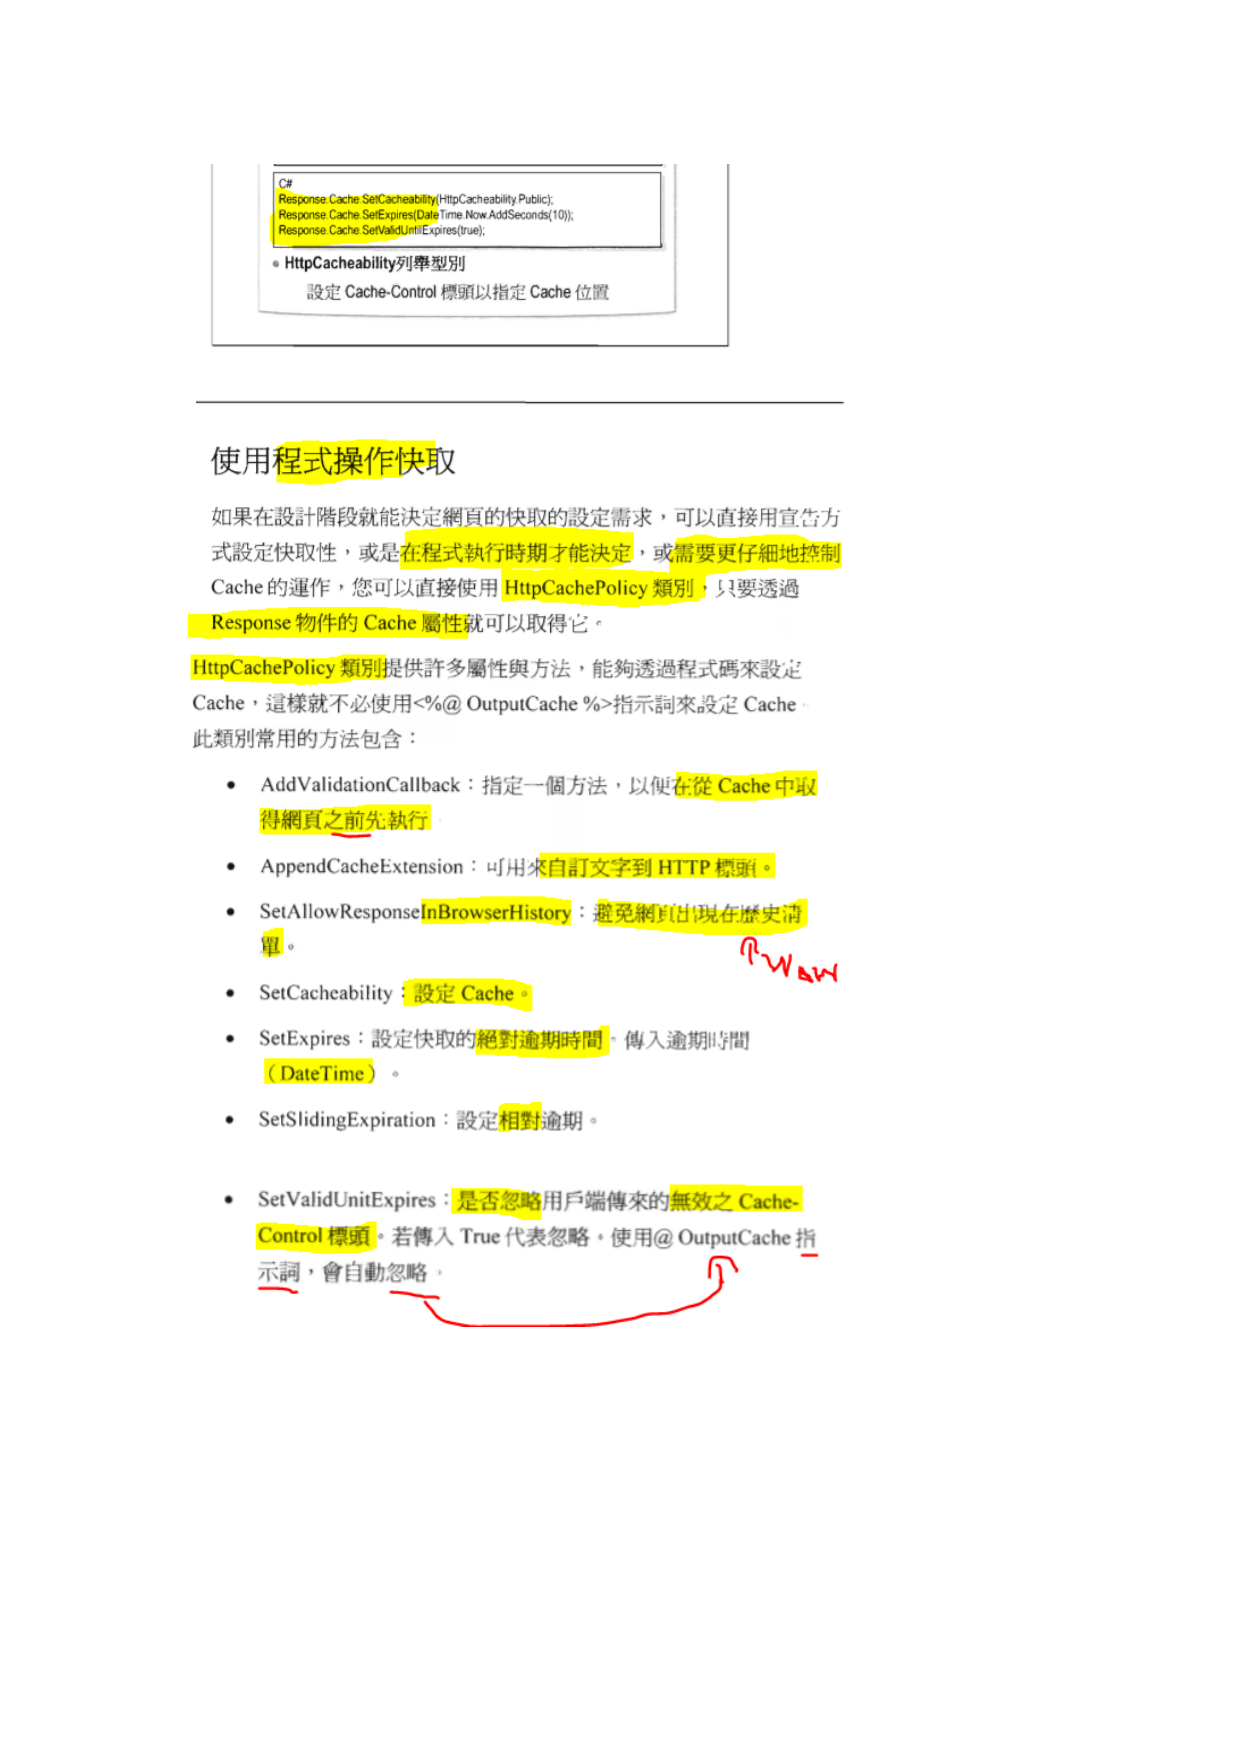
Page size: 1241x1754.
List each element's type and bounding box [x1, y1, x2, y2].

picture [212, 1177, 837, 1327]
picture [187, 164, 862, 640]
picture [187, 652, 838, 1143]
